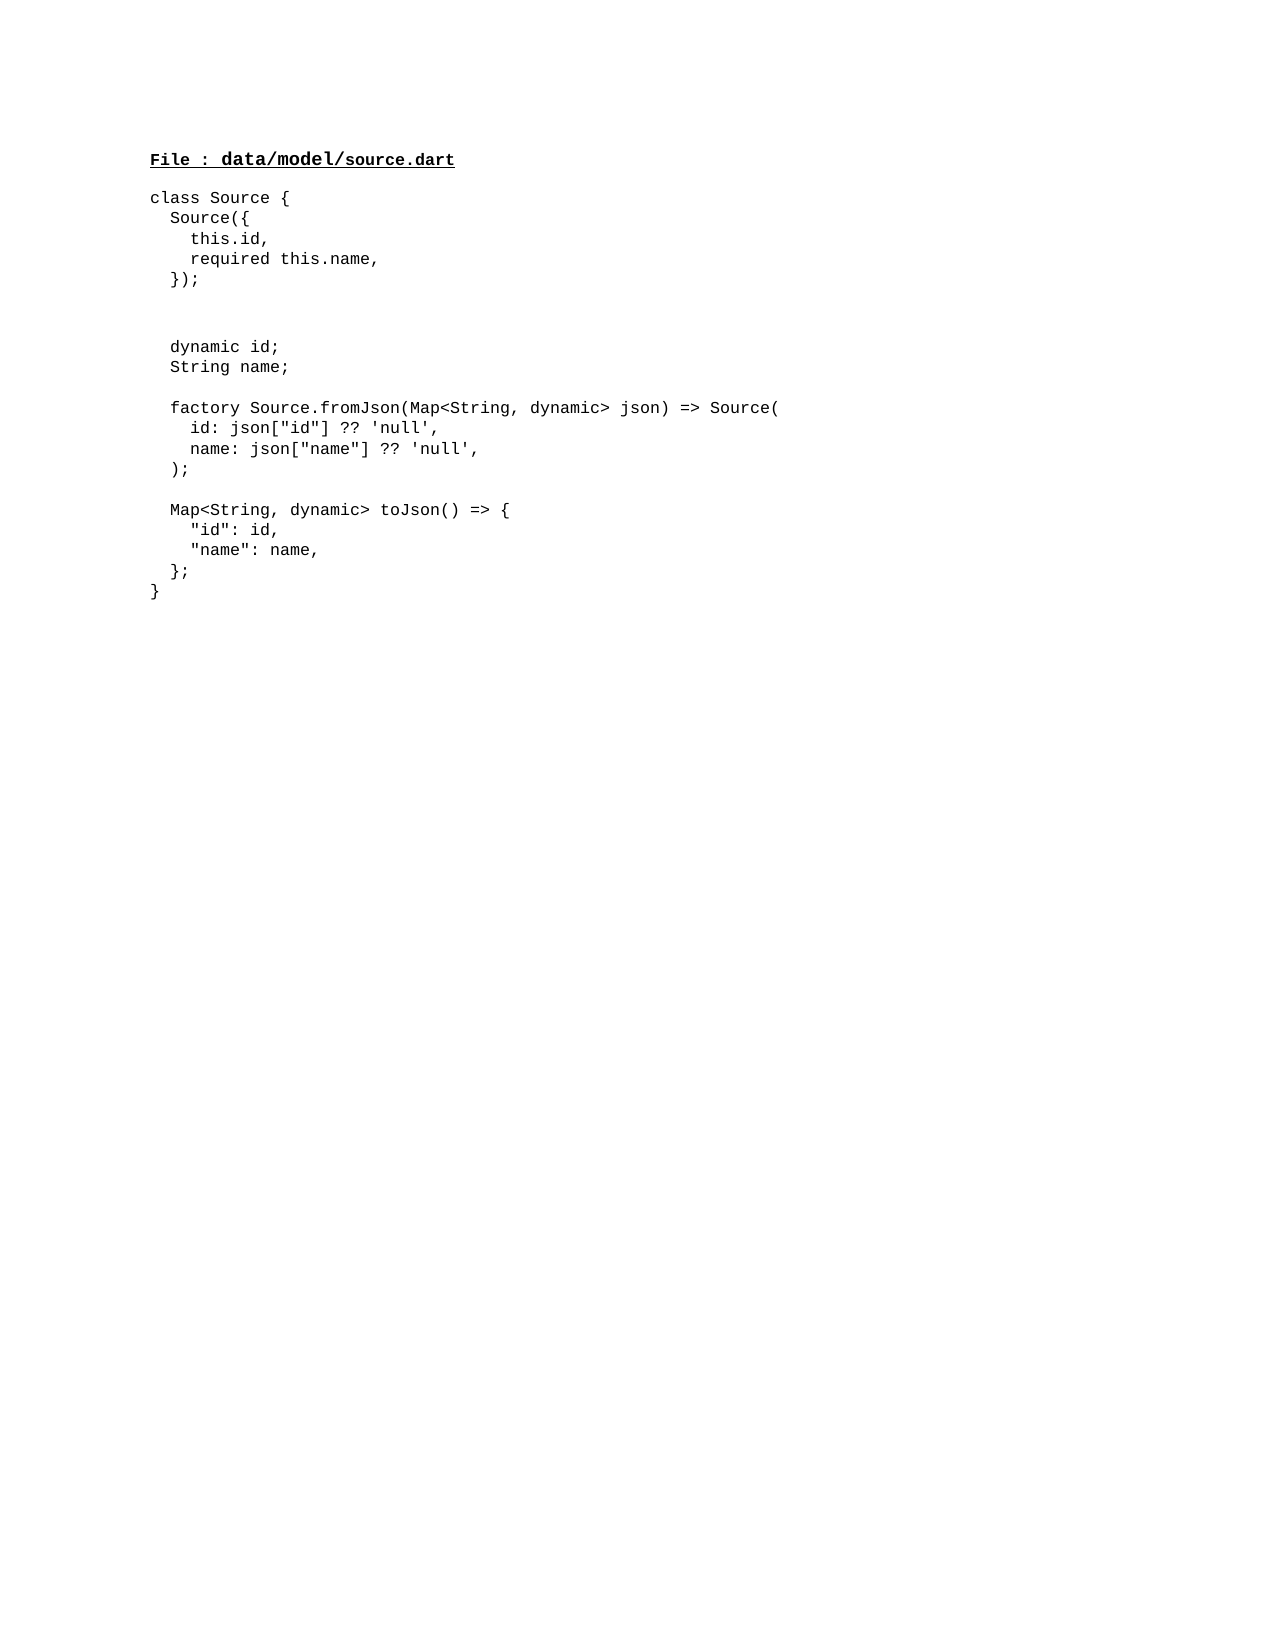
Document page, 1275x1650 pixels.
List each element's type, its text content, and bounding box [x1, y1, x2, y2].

text File : data/model/source.dart [150, 150, 1125, 171]
text class Source { Source({ this.id, required this.name, }); [150, 189, 1125, 320]
text dynamic id; String name; factory Source.fromJson(Map<String, dynamic> json) => Source( id: json["id"] ?? 'null', name: json["name"] ?? 'null', ); Map<String, dynamic> toJson() => { "id": id, "name": name, }; } [150, 339, 1125, 601]
